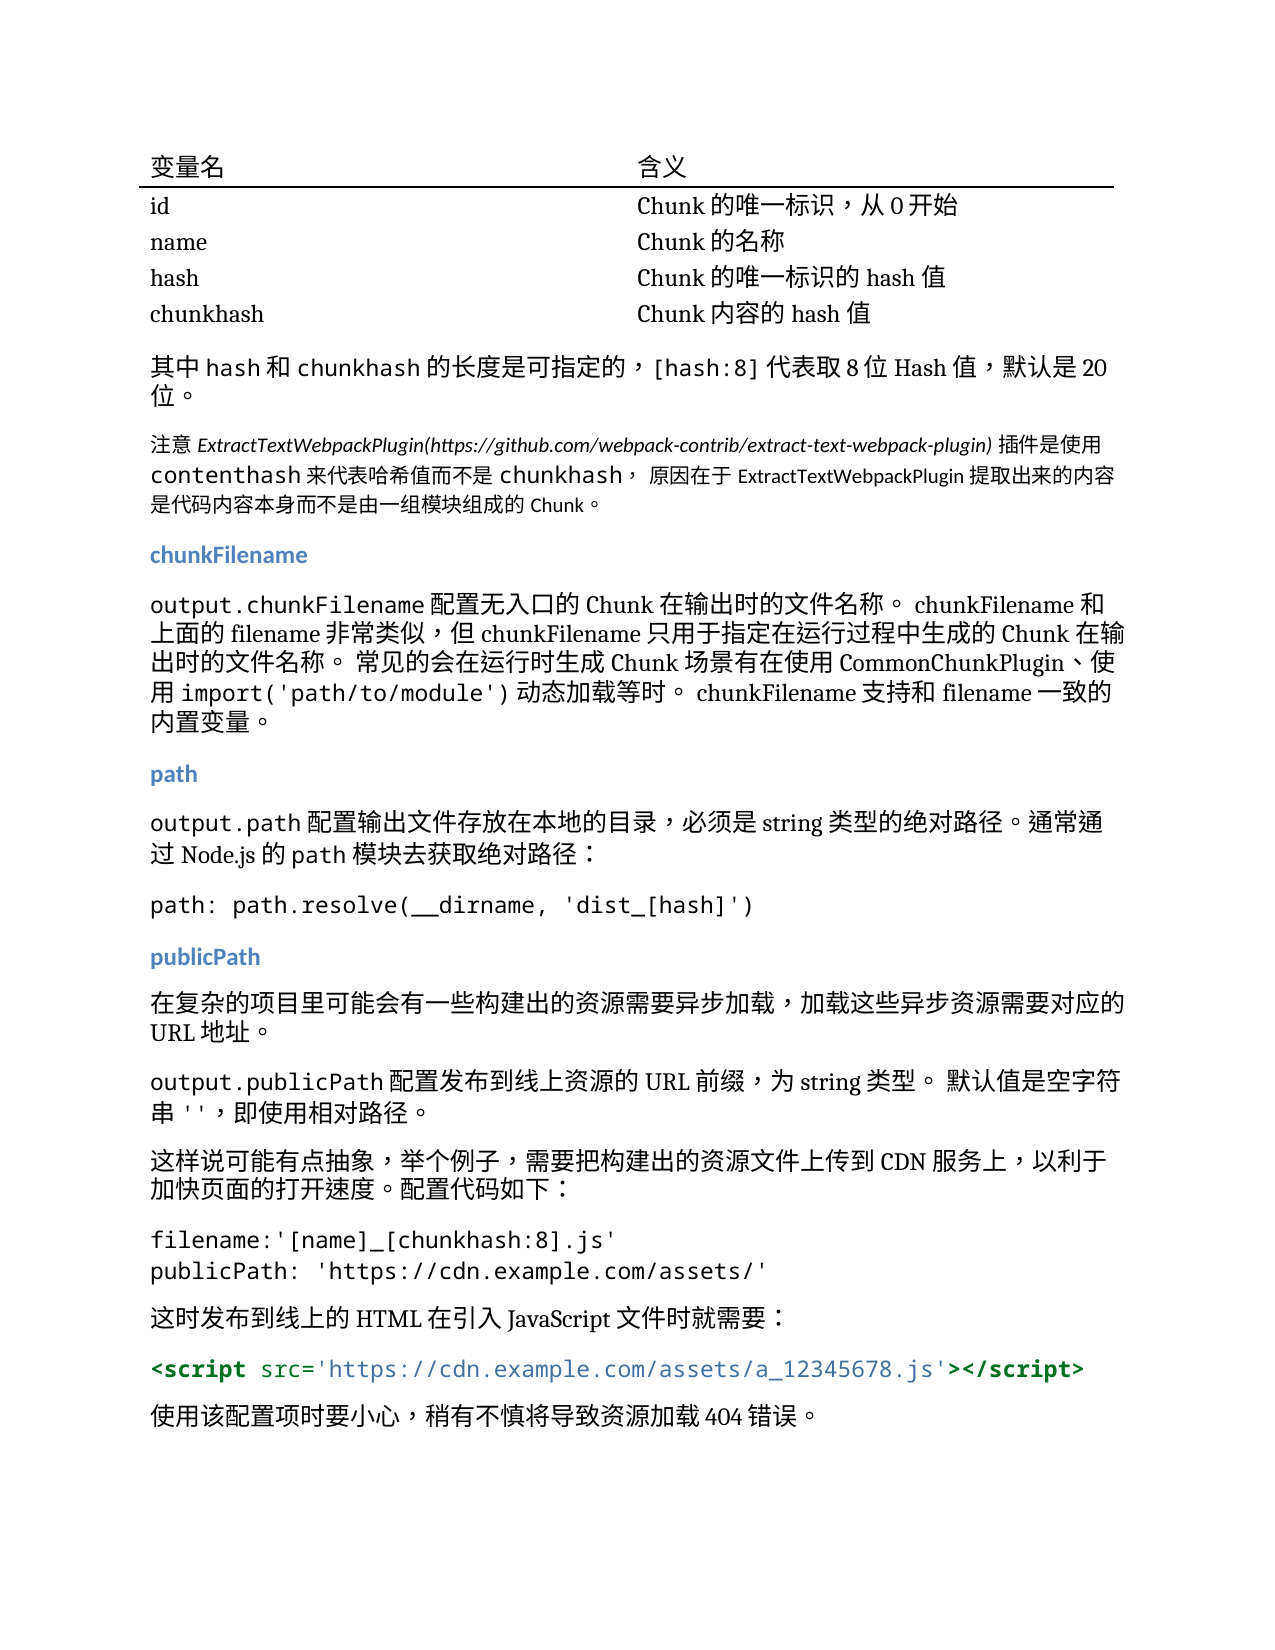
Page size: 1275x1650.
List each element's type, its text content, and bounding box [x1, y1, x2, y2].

text filename:'[name]_[chunkhash:8].js' publicPath: 'https://cdn.example.com/assets/' [150, 1224, 1125, 1286]
table_cell Chunk 内容的 hash 值 [626, 297, 1114, 333]
text 其中 hash 和 chunkhash 的长度是可指定的，[hash:8] 代表取8位 Hash 值，默认是20位。 [150, 352, 1125, 412]
table_cell chunkhash [139, 297, 626, 333]
table_cell Chunk 的唯一标识，从0开始 [626, 188, 1114, 224]
subtitle path [150, 758, 1125, 789]
table_header 变量名 [139, 150, 626, 186]
text output.publicPath 配置发布到线上资源的 URL 前缀，为string 类型。 默认值是空字符串 ''，即使用相对路径。 [150, 1066, 1125, 1129]
text 使用该配置项时要小心，稍有不慎将导致资源加载404错误。 [150, 1402, 1125, 1431]
table_cell Chunk 的名称 [626, 224, 1114, 260]
text 这时发布到线上的 HTML 在引入 JavaScript 文件时就需要： [150, 1305, 1125, 1334]
subtitle chunkFilename [150, 539, 1125, 570]
table_cell hash [139, 260, 626, 297]
subtitle publicPath [150, 941, 1125, 971]
text output.path 配置输出文件存放在本地的目录，必须是 string 类型的绝对路径。通常通过 Node.js 的 path 模块去获取绝对路径： [150, 807, 1125, 870]
table_header 含义 [626, 150, 1114, 186]
table_cell name [139, 224, 626, 260]
table_cell Chunk 的唯一标识的 hash 值 [626, 260, 1114, 297]
text 注意 ExtractTextWebpackPlugin(https://github.com/webpack-contrib/extract-text-webpack-plugin) 插件是使用 contenthash 来代表哈希值而不是 chunkhash， 原因在于 ExtractTextWebpackPlugin 提取出来的内容是代码内容本身而不是由一组模块组成的 Chunk。 [150, 430, 1125, 518]
text output.chunkFilename 配置无入口的 Chunk 在输出时的文件名称。 chunkFilename 和上面的 filename 非常类似，但 chunkFilename 只用于指定在运行过程中生成的 Chunk 在输出时的文件名称。 常见的会在运行时生成 Chunk 场景有在使用 CommonChunkPlugin、使用 import('path/to/module') 动态加载等时。 chunkFilename 支持和 filename 一致的内置变量。 [150, 588, 1125, 737]
text 在复杂的项目里可能会有一些构建出的资源需要异步加载，加载这些异步资源需要对应的 URL 地址。 [150, 990, 1125, 1047]
text path: path.resolve(__dirname, 'dist_[hash]') [150, 889, 1125, 920]
text <script src='https://cdn.example.com/assets/a_12345678.js'></script> [150, 1352, 1125, 1384]
table_cell id [139, 188, 626, 224]
text 这样说可能有点抽象，举个例子，需要把构建出的资源文件上传到 CDN 服务上，以利于加快页面的打开速度。配置代码如下： [150, 1147, 1125, 1205]
